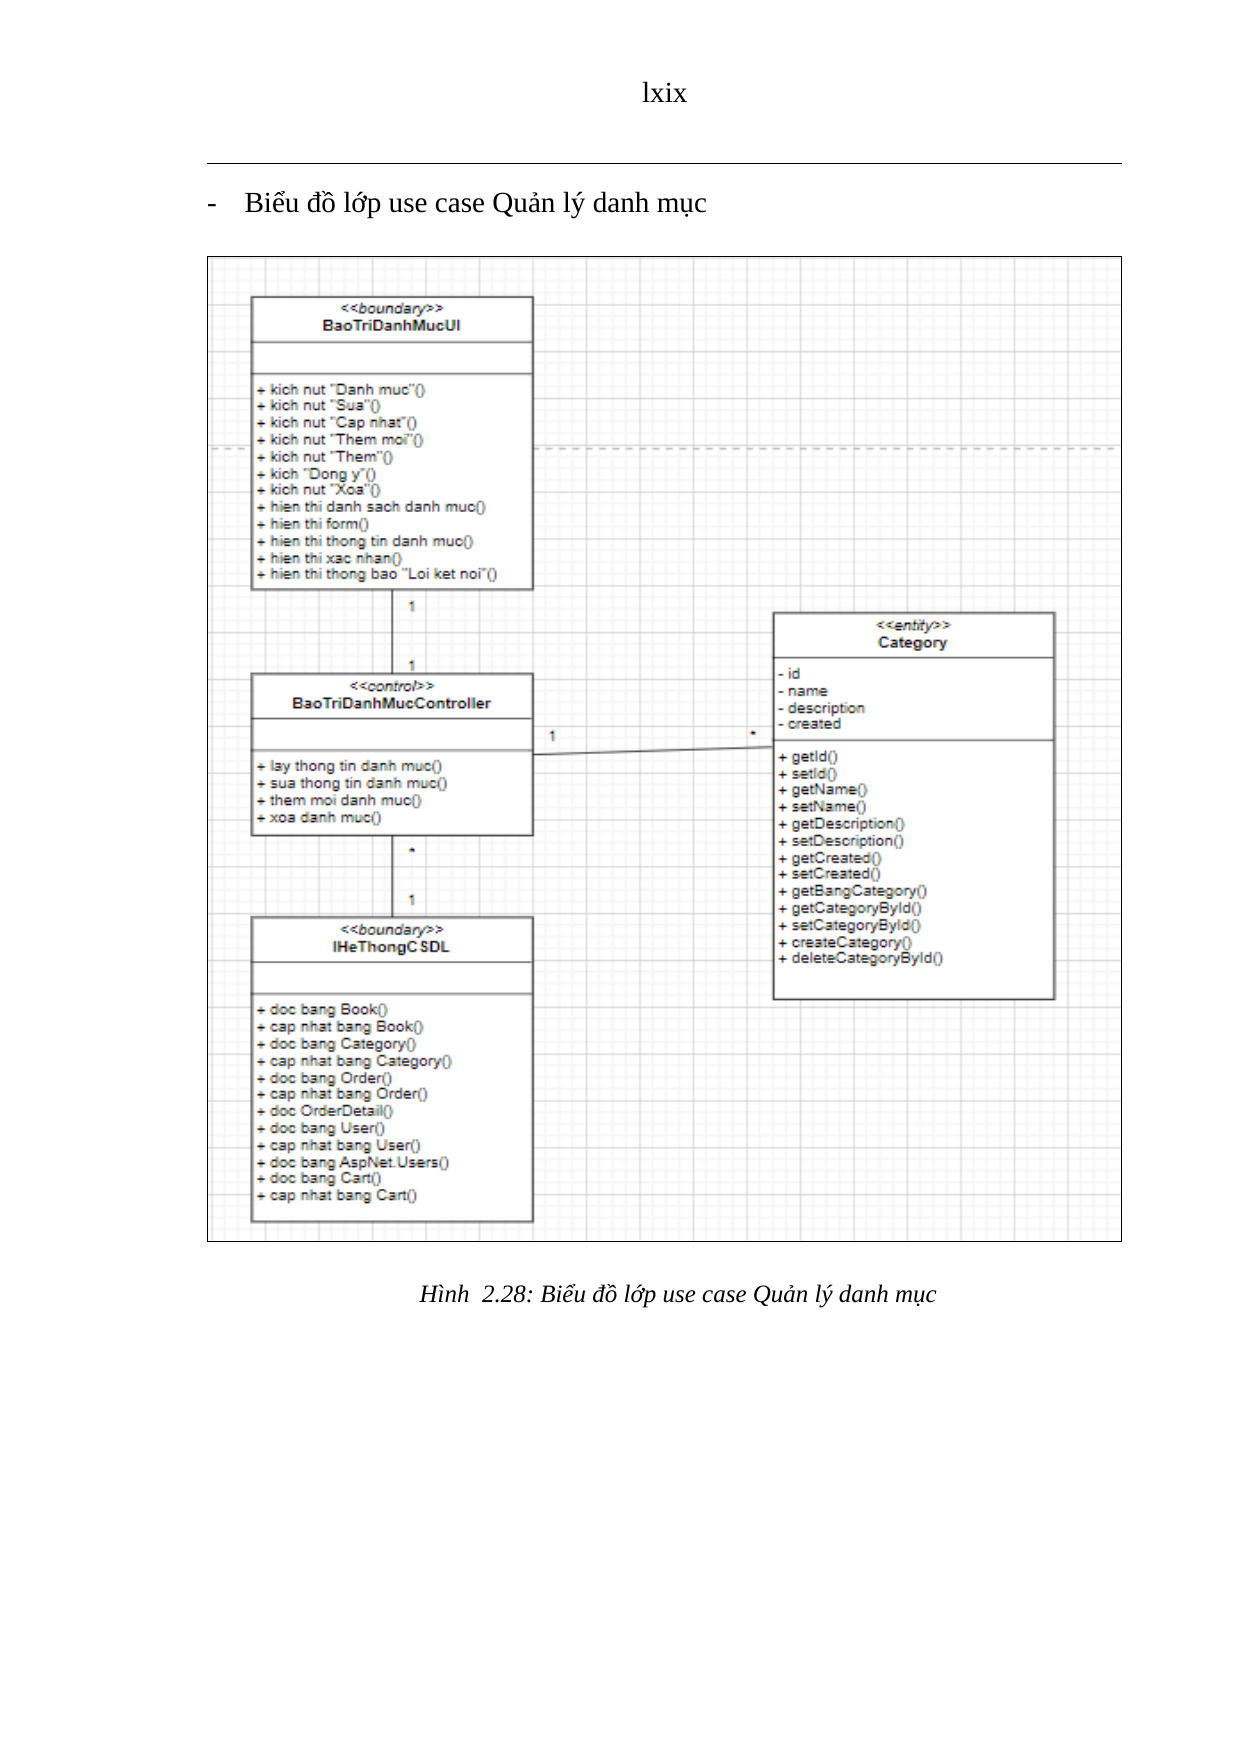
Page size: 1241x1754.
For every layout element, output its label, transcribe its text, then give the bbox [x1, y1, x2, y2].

picture [208, 257, 1121, 1241]
list Biểu đồ lớp use case Quản lý danh mục [207, 185, 1122, 218]
